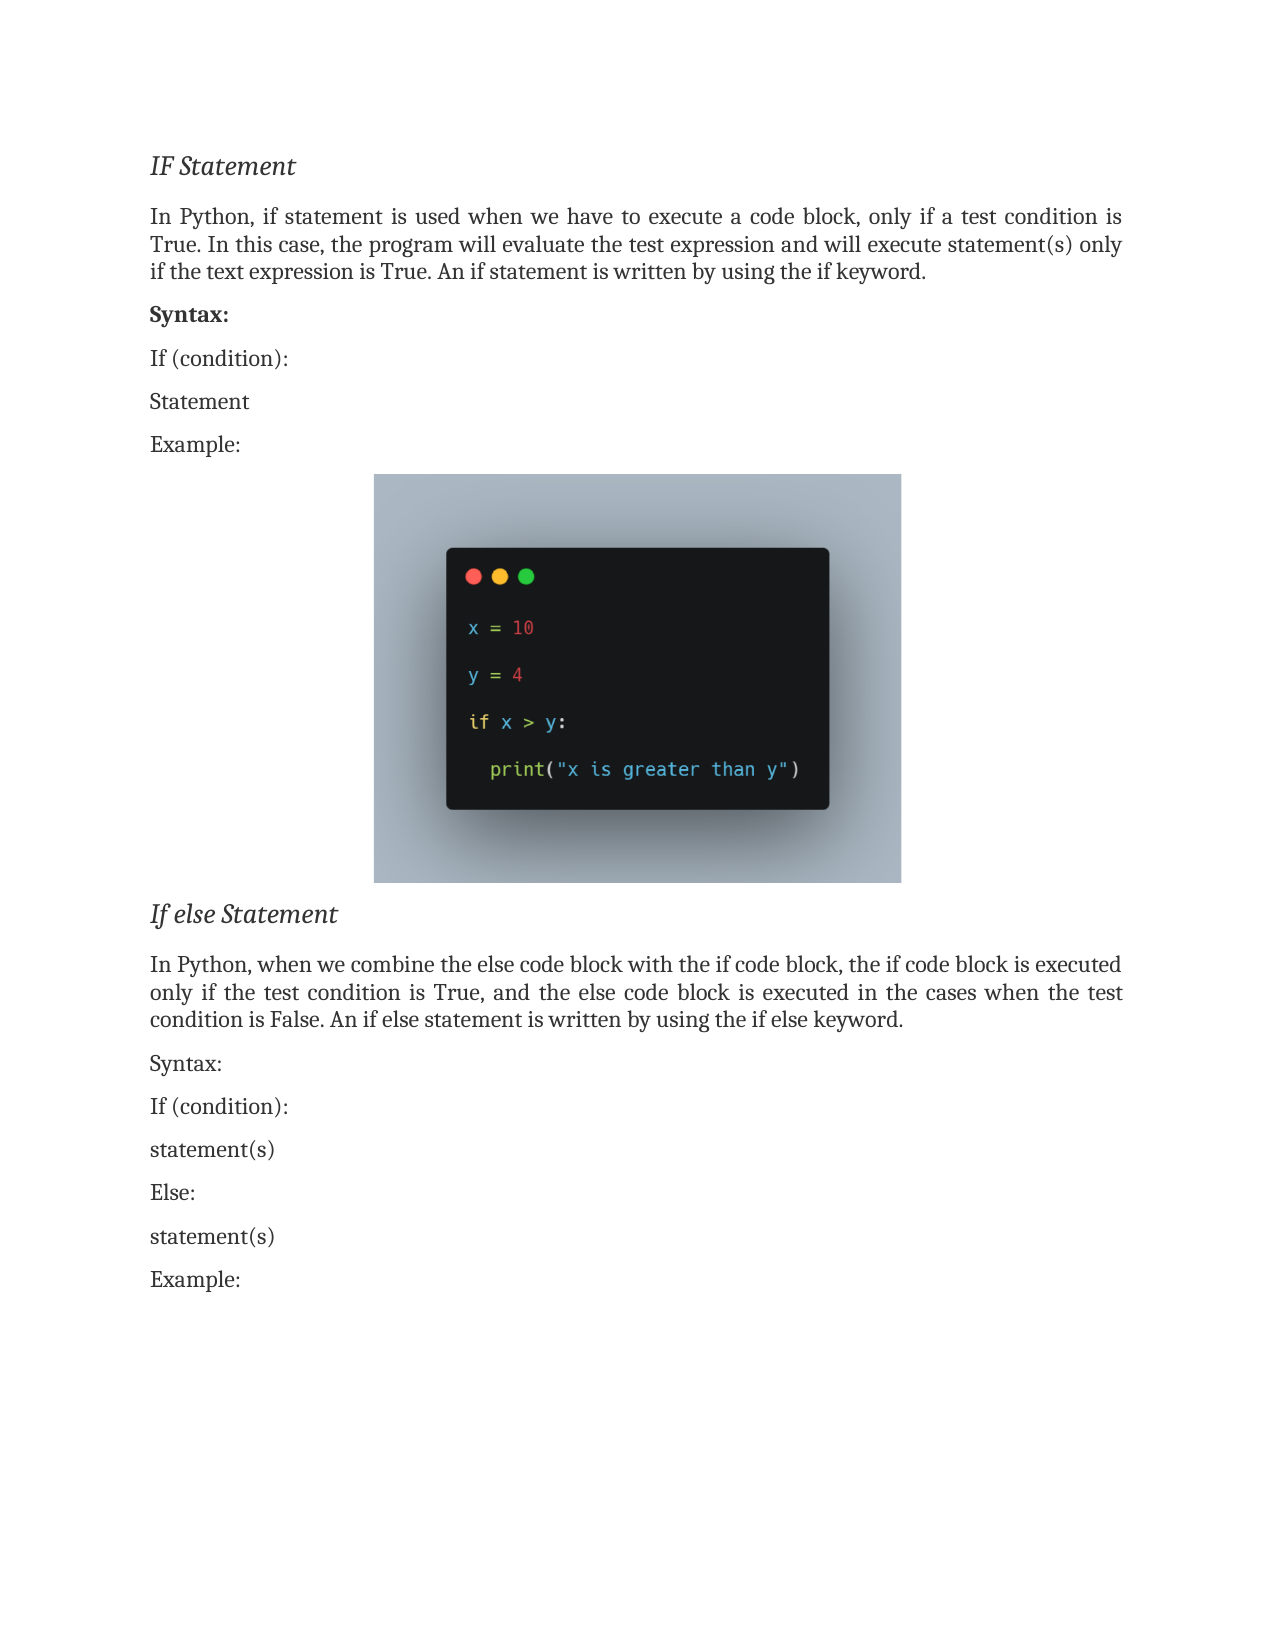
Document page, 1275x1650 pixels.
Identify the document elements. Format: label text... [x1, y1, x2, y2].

subtitle IF Statement [150, 150, 1125, 182]
text In Python, when we combine the else code block with the if code block, the if code block is executed only if the test condition is True, and the else code block is executed in the cases when the test condition is False. An if else statement is written by using the if else keyword. [150, 951, 1125, 1034]
picture [373, 474, 902, 883]
text If (condition): [150, 1093, 1125, 1120]
text statement(s) [150, 1222, 1125, 1250]
subtitle If else Statement [150, 898, 1125, 931]
text Else: [150, 1179, 1125, 1207]
text Syntax: [150, 1049, 1125, 1077]
text In Python, if statement is used when we have to execute a code block, only if a test condition is True. In this case, the program will evaluate the test expression and will execute statement(s) only if the text expression is True. An if statement is written by using the if keyword. [150, 203, 1125, 286]
text Example: [150, 431, 1125, 458]
text statement(s) [150, 1136, 1125, 1164]
text If (condition): [150, 344, 1125, 372]
text Statement [150, 388, 1125, 415]
text Example: [150, 1266, 1125, 1293]
text Syntax: [150, 301, 1125, 329]
